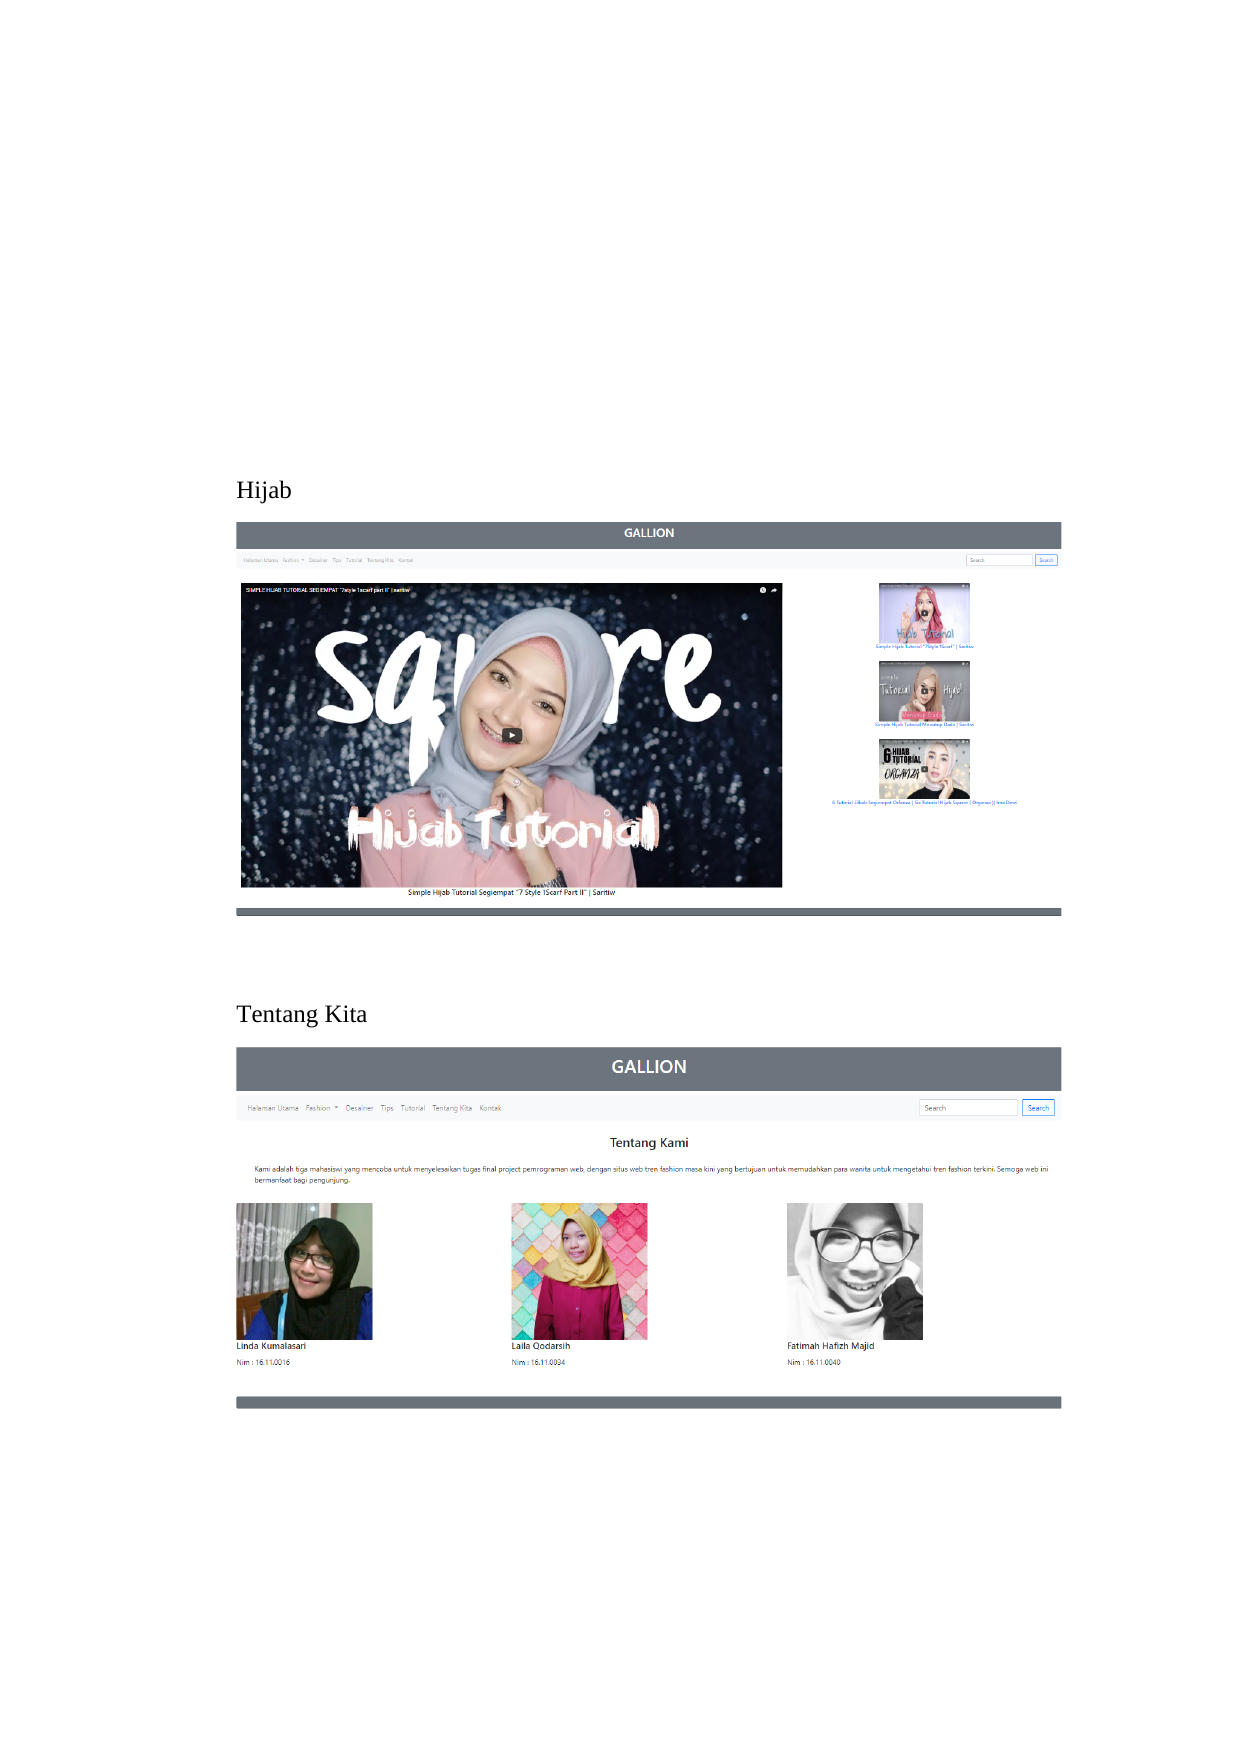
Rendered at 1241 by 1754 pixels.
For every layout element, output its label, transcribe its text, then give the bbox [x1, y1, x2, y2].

text Tentang Kita [236, 999, 1063, 1028]
picture [236, 1047, 1062, 1409]
picture [236, 522, 1062, 917]
text Hijab [236, 475, 1063, 503]
